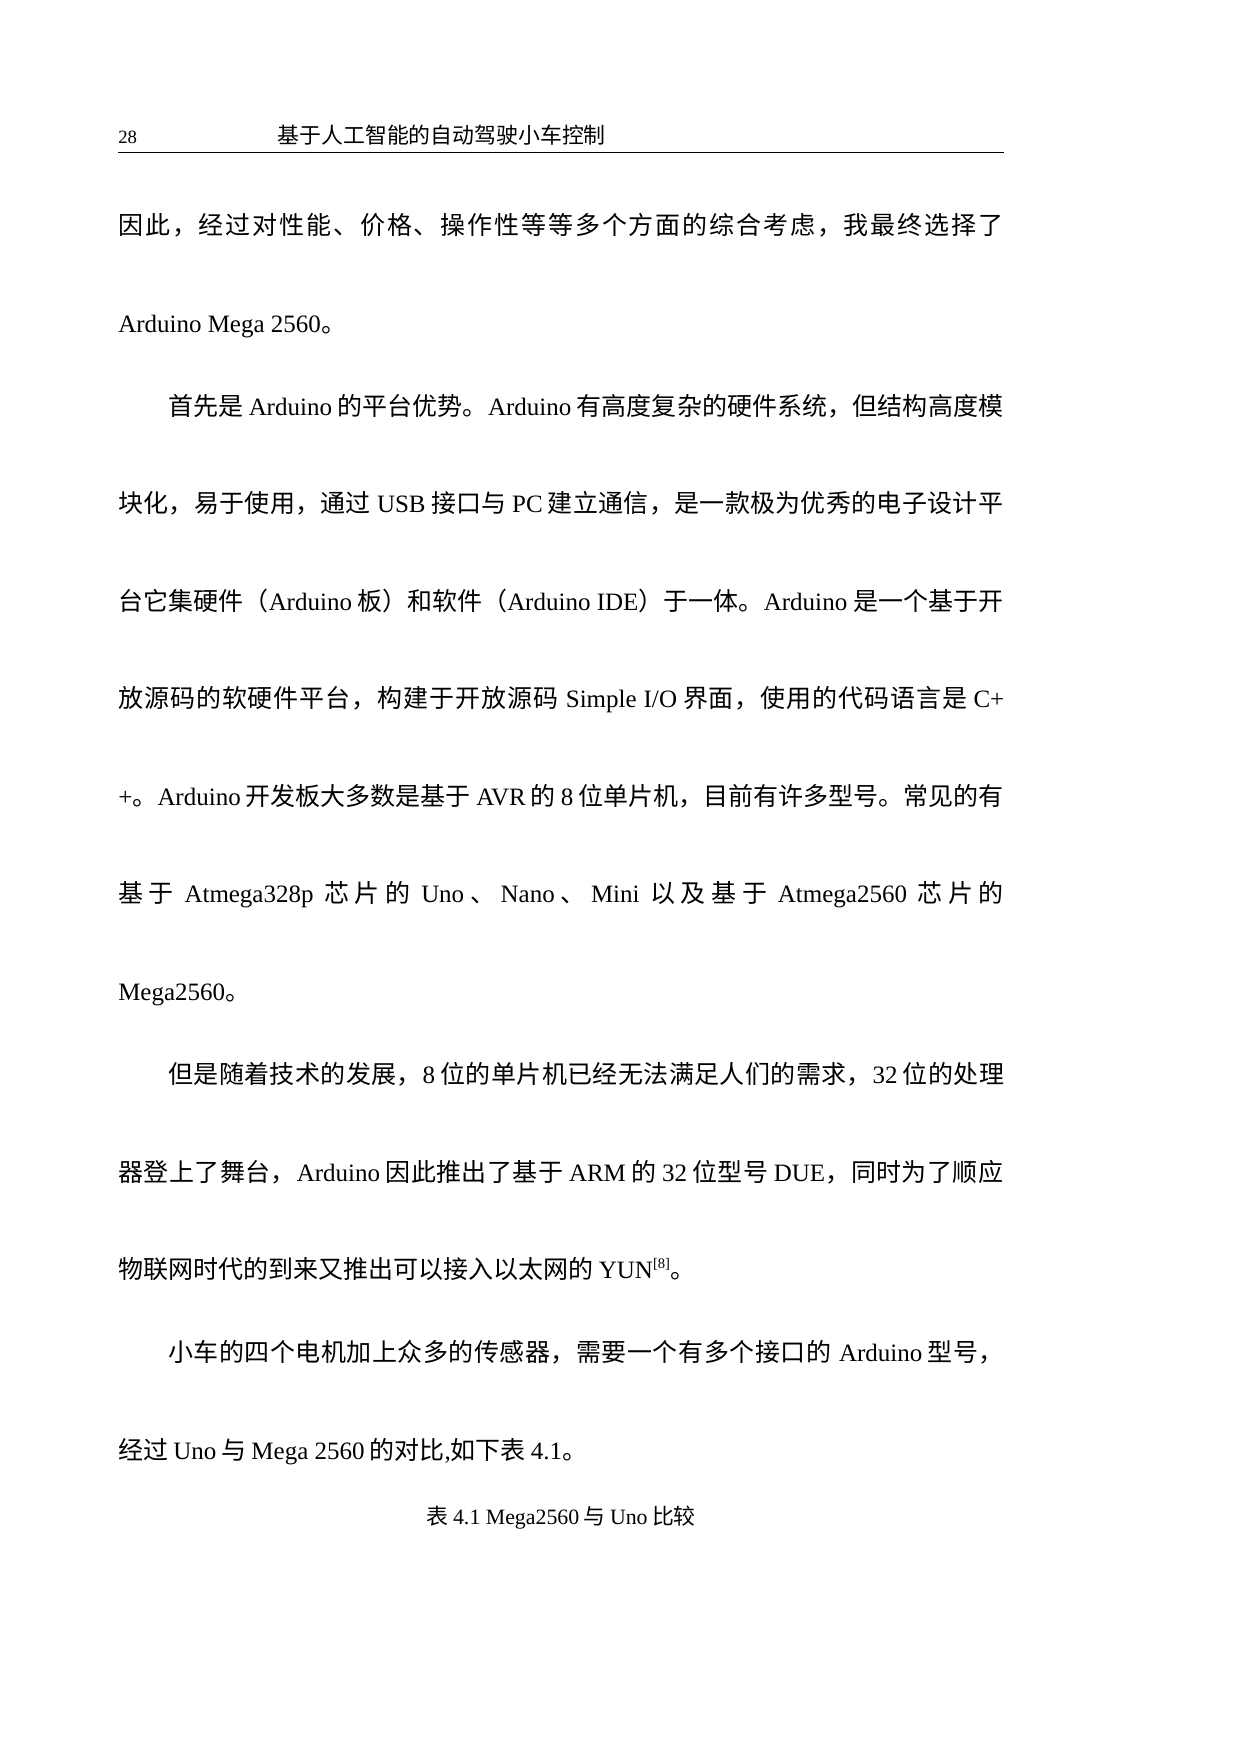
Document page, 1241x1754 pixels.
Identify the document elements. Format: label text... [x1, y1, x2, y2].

text 小车的四个电机加上众多的传感器，需要一个有多个接口的Arduino型号，经过Uno与Mega 2560的对比,如下表4.1。 [118, 1318, 1004, 1481]
text 首先是Arduino的平台优势。Arduino有高度复杂的硬件系统，但结构高度模块化，易于使用，通过USB接口与PC建立通信，是一款极为优秀的电子设计平台它集硬件（Arduino板）和软件（Arduino IDE）于一体。Arduino 是一个基于开放源码的软硬件平台，构建于开放源码 Simple I/O界面，使用的代码语言是C++。Arduino开发板大多数是基于AVR的8位单片机，目前有许多型号。常见的有基于Atmega328p芯片的Uno、Nano、Mini以及基于Atmega2560芯片的Mega2560。 [118, 372, 1004, 1022]
text 表4.1 Mega2560与Uno比较 [118, 1499, 1004, 1531]
text 但是随着技术的发展，8位的单片机已经无法满足人们的需求，32位的处理器登上了舞台，Arduino因此推出了基于ARM的32位型号DUE，同时为了顺应物联网时代的到来又推出可以接入以太网的 YUN[8]。 [118, 1040, 1004, 1300]
